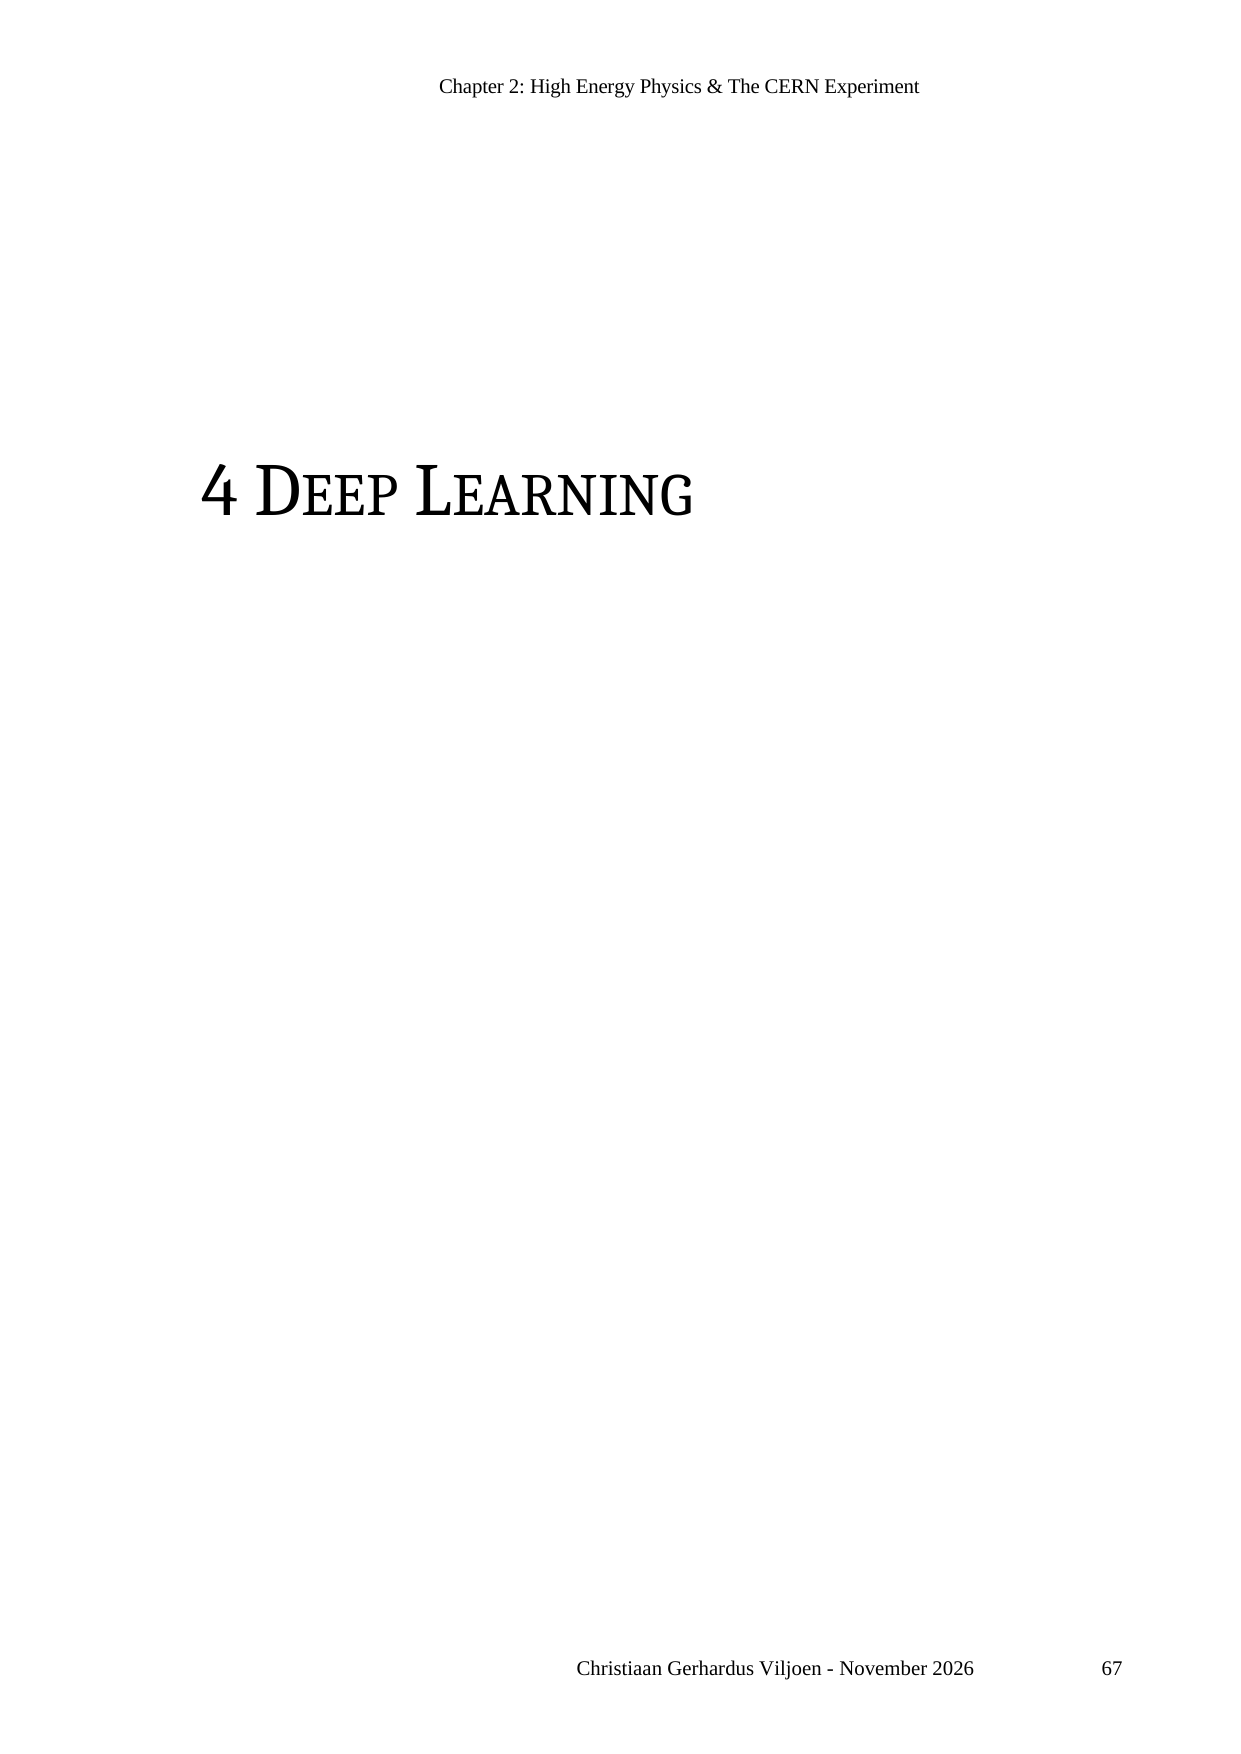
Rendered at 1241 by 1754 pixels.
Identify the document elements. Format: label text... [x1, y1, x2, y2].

subtitle Deep Learning [201, 448, 1122, 534]
